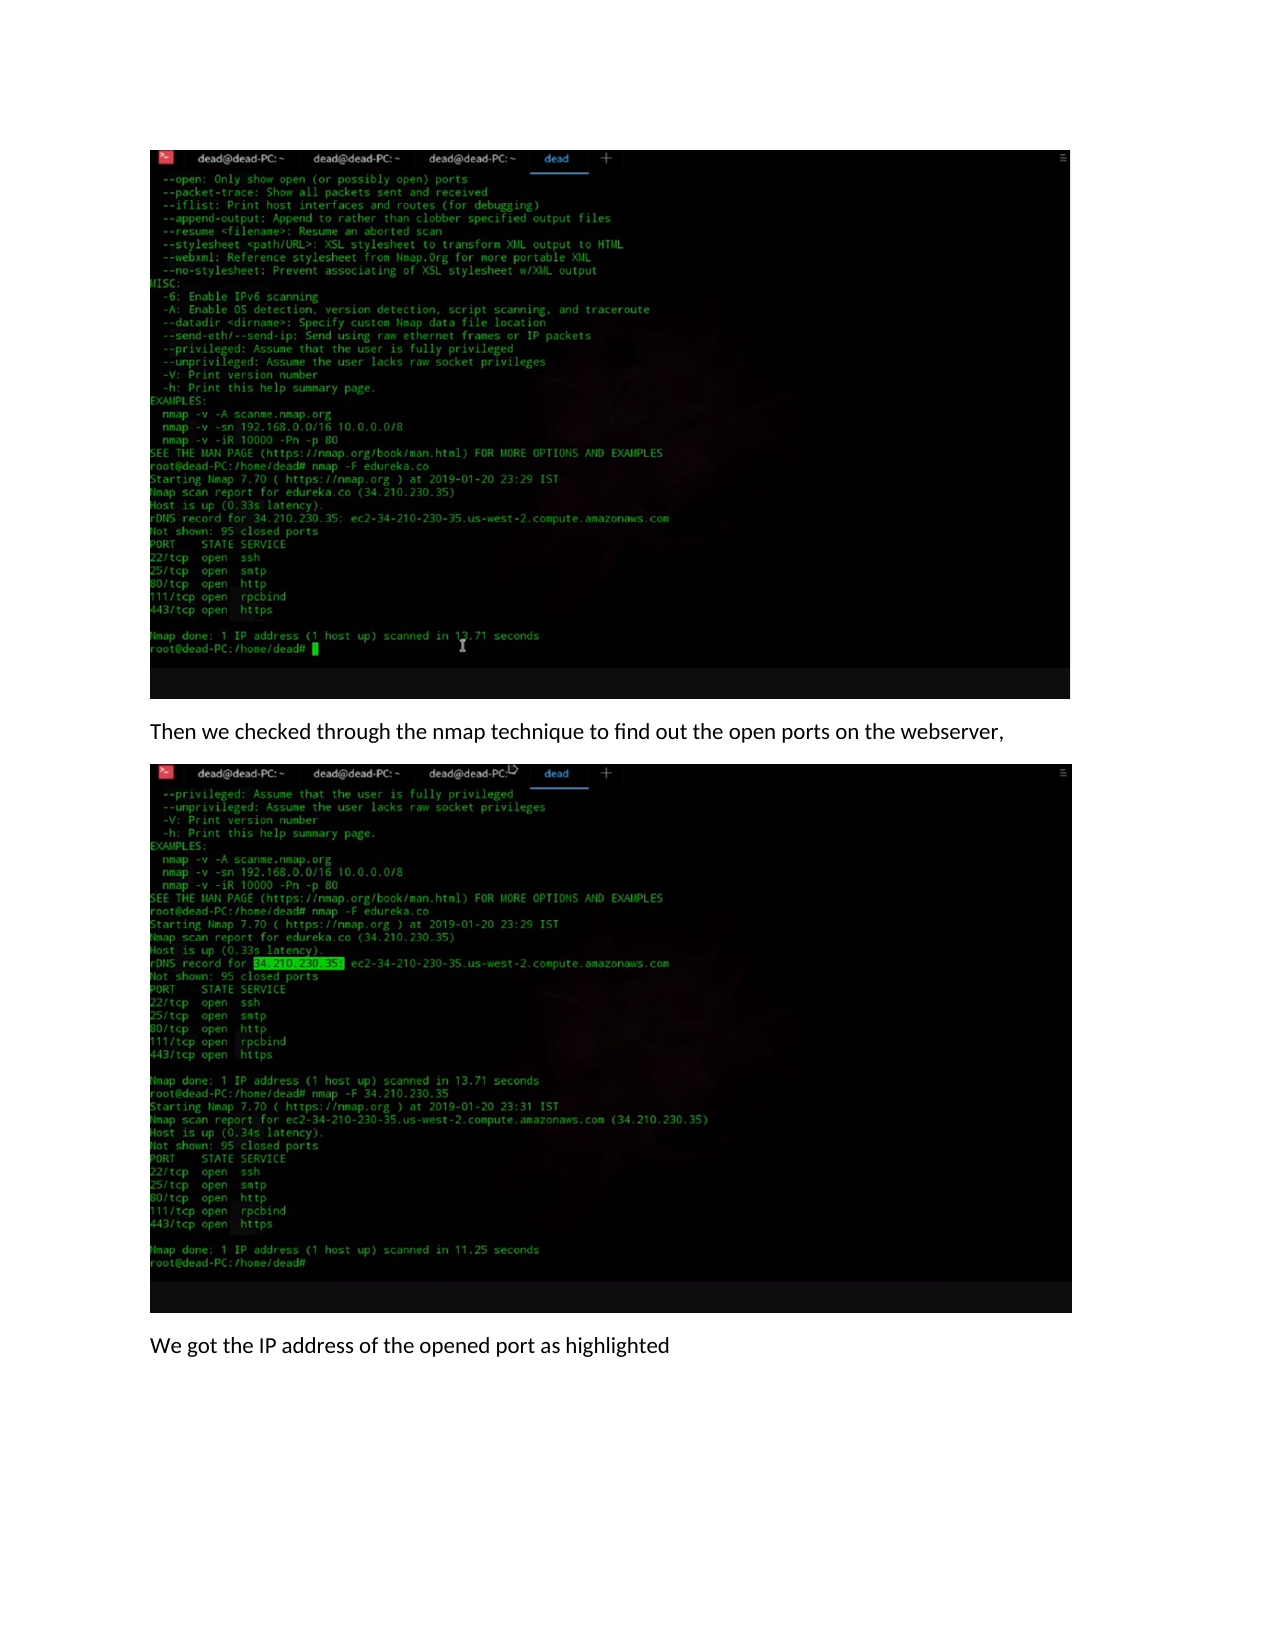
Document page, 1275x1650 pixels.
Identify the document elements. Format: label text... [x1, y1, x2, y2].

picture [150, 150, 1071, 699]
text Then we checked through the nmap technique to find out the open ports on the webserver, [150, 717, 1125, 745]
text We got the IP address of the opened port as highlighted [150, 1331, 1125, 1359]
picture [150, 764, 1072, 1313]
